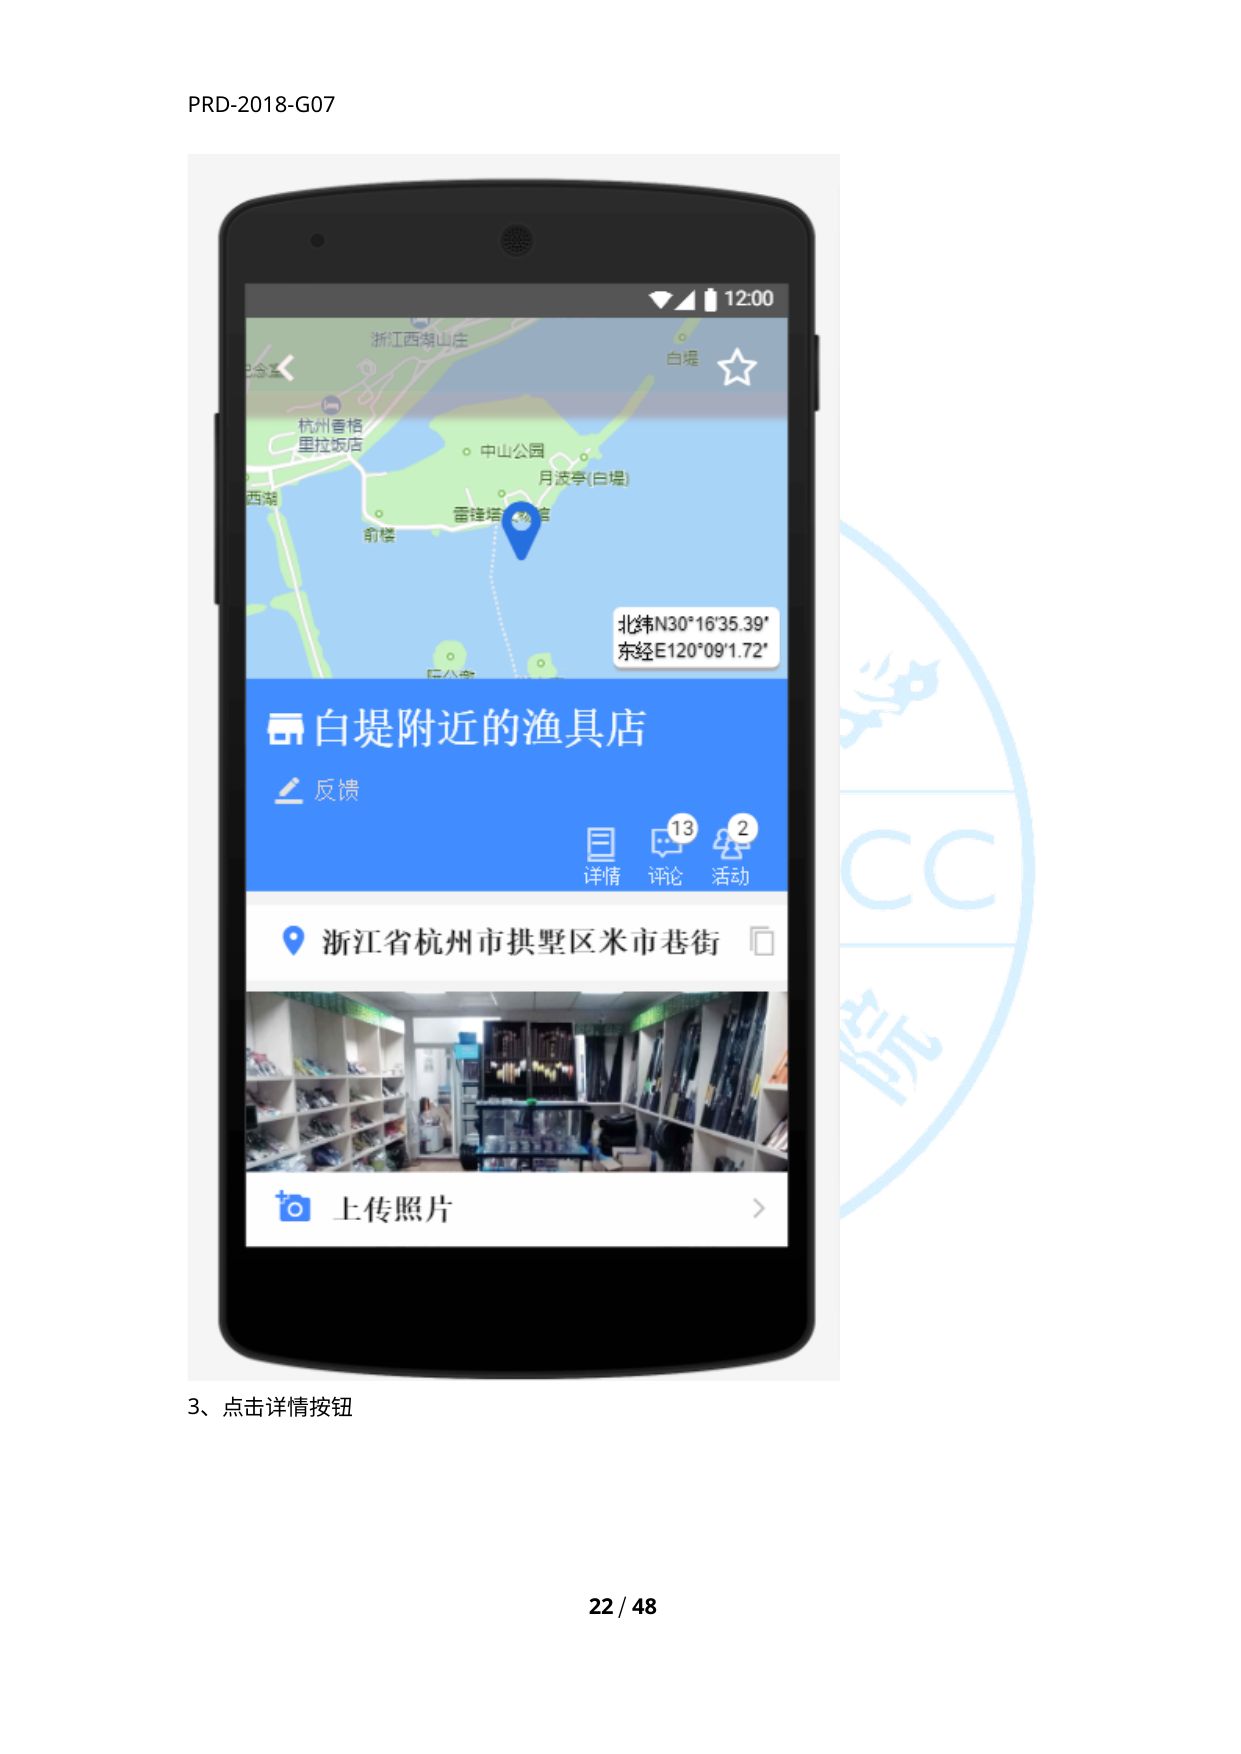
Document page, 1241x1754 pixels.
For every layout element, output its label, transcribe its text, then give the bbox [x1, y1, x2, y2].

list 3、点击详情按钮 [187, 1389, 1053, 1422]
picture [187, 154, 840, 1381]
